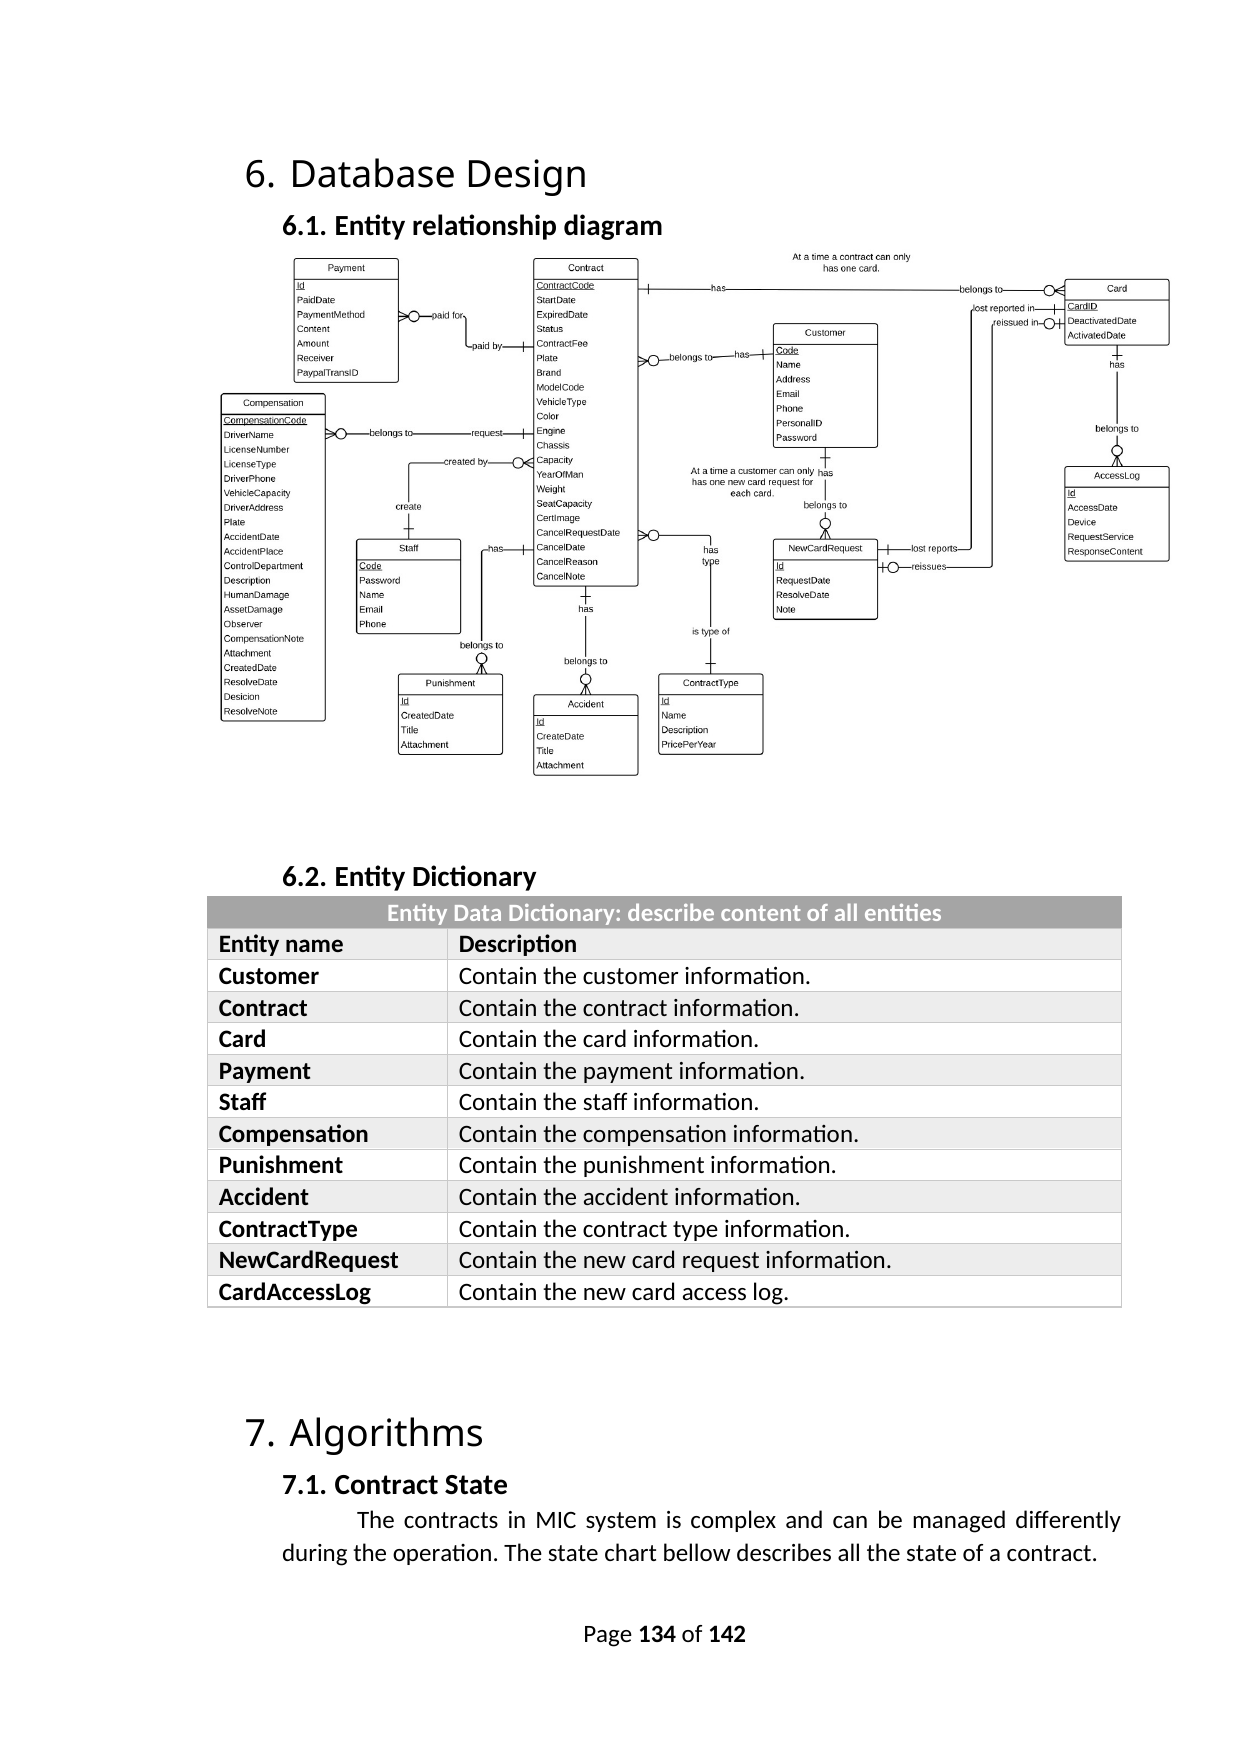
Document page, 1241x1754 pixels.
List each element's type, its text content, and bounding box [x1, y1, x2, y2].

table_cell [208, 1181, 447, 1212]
subtitle Contract State [282, 1466, 1122, 1501]
subtitle Database Design [244, 148, 1122, 199]
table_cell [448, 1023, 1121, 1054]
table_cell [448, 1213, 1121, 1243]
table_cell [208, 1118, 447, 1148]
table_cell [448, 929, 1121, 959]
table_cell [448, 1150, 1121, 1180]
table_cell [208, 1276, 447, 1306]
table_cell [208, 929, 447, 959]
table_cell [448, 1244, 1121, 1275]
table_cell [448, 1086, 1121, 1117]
text The contracts in MIC system is complex and can be managed differently during the operation. The state chart bellow describes all the state of a contract. [282, 1504, 1122, 1568]
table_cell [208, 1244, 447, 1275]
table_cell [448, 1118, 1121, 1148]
subtitle Algorithms [244, 1407, 1122, 1458]
subtitle Entity Dictionary [282, 858, 1122, 893]
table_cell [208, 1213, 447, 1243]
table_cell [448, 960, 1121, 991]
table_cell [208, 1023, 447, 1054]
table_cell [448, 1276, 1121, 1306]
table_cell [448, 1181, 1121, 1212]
picture [206, 245, 1182, 789]
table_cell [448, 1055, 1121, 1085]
subtitle Entity relationship diagram [282, 207, 1122, 243]
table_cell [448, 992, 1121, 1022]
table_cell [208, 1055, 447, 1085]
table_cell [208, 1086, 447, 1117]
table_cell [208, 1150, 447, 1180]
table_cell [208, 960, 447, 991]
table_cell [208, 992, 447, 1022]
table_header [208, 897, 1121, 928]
